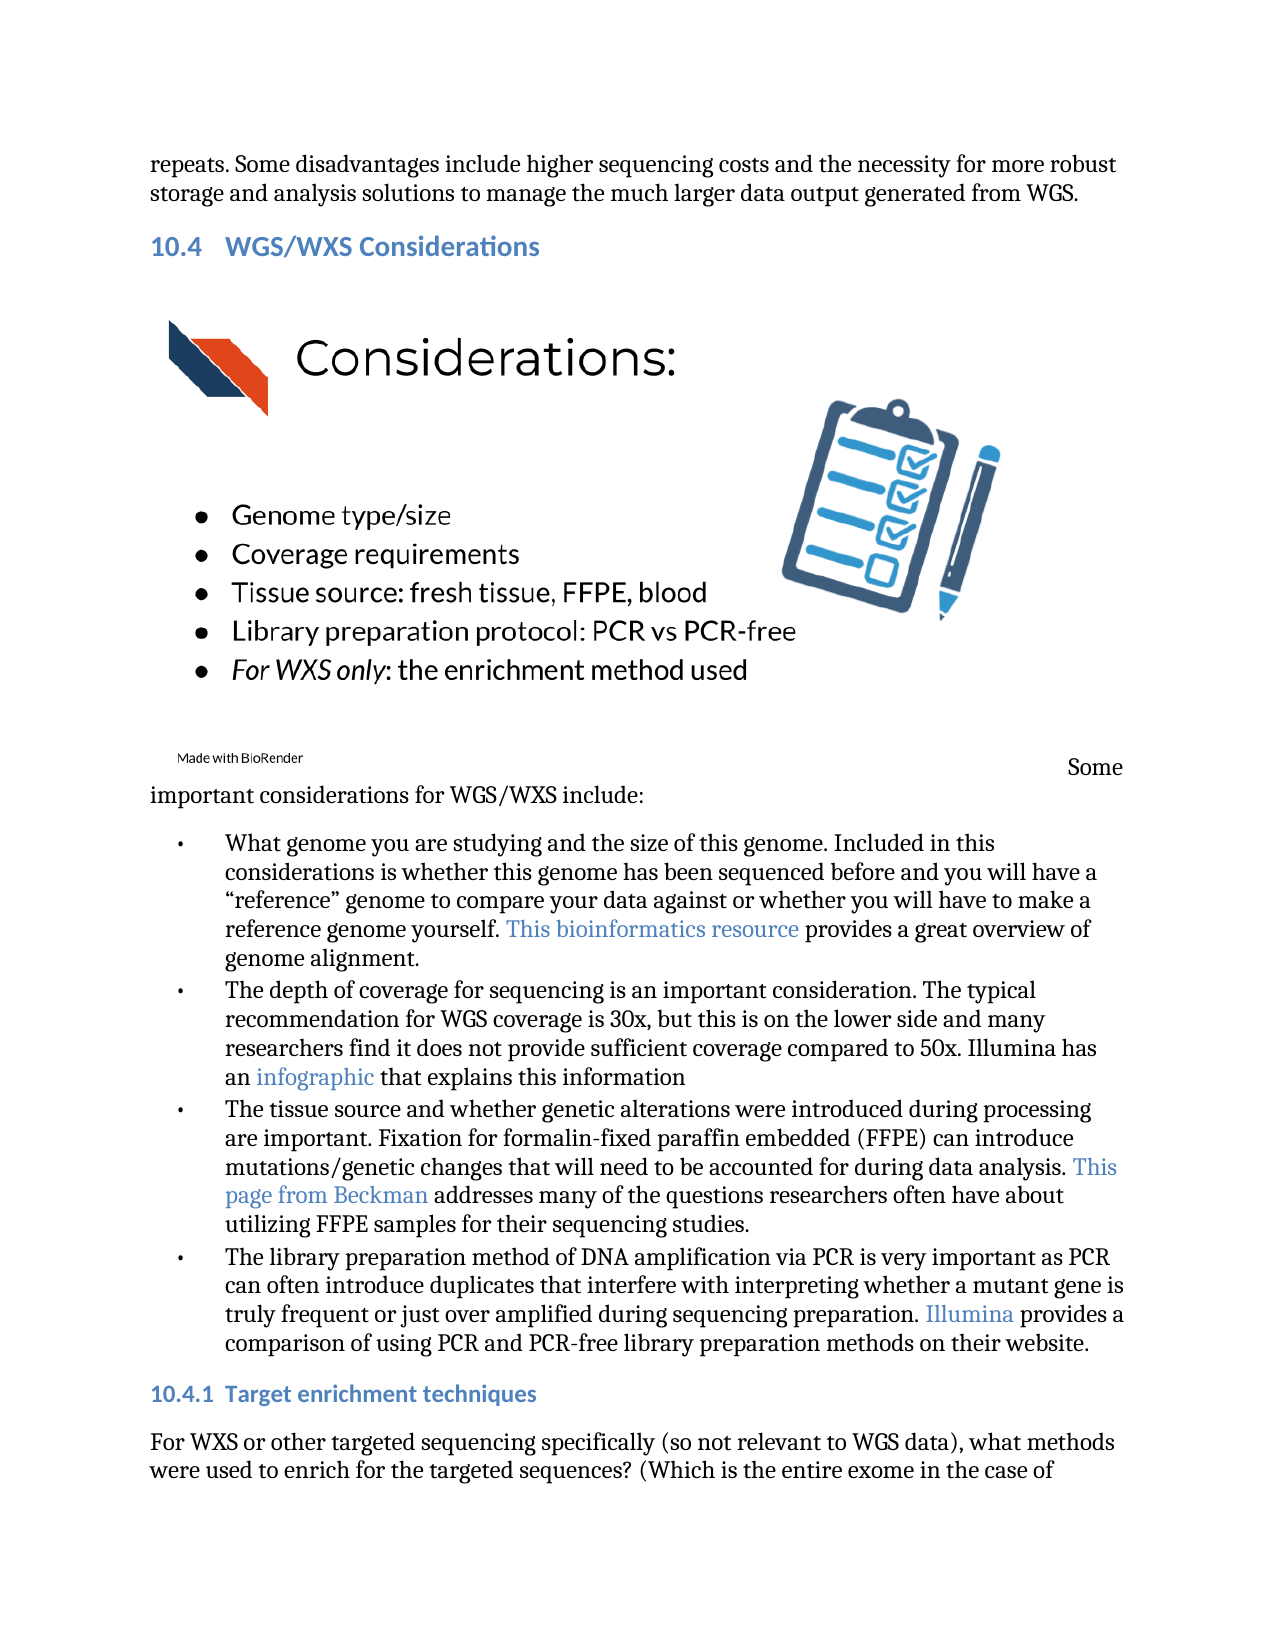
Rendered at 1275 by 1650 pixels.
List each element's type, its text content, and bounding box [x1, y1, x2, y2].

list What genome you are studying and the size of this genome. Included in this considerations is whether this genome has been sequenced before and you will have a “reference” genome to compare your data against or whether you will have to make a reference genome yourself. This bioinformatics resource provides a great overview of genome alignment. [175, 829, 1125, 972]
subtitle 10.4 WGS/WXS Considerations [150, 228, 1125, 264]
list The library preparation method of DNA amplification via PCR is very important as PCR can often introduce duplicates that interfere with interpreting whether a mutant gene is truly frequent or just over amplified during sequencing preparation. Illumina provides a comparison of using PCR and PCR-free library preparation methods on their website. [175, 1242, 1125, 1357]
picture [168, 282, 1044, 775]
list The tissue source and whether genetic alterations were introduced during processing are important. Fixation for formalin-fixed paraffin embedded (FFPE) can introduce mutations/genetic changes that will need to be accounted for during data analysis. This page from Beckman addresses many of the questions researchers often have about utilizing FFPE samples for their sequencing studies. [175, 1095, 1125, 1239]
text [150, 150, 1125, 207]
subtitle 10.4.1 Target enrichment techniques [150, 1378, 1125, 1409]
list The depth of coverage for sequencing is an important consideration. The typical recommendation for WGS coverage is 30x, but this is on the lower side and many researchers find it does not provide sufficient coverage compared to 50x. Illumina has an infographic that explains this information [175, 976, 1125, 1091]
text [150, 1427, 1125, 1485]
